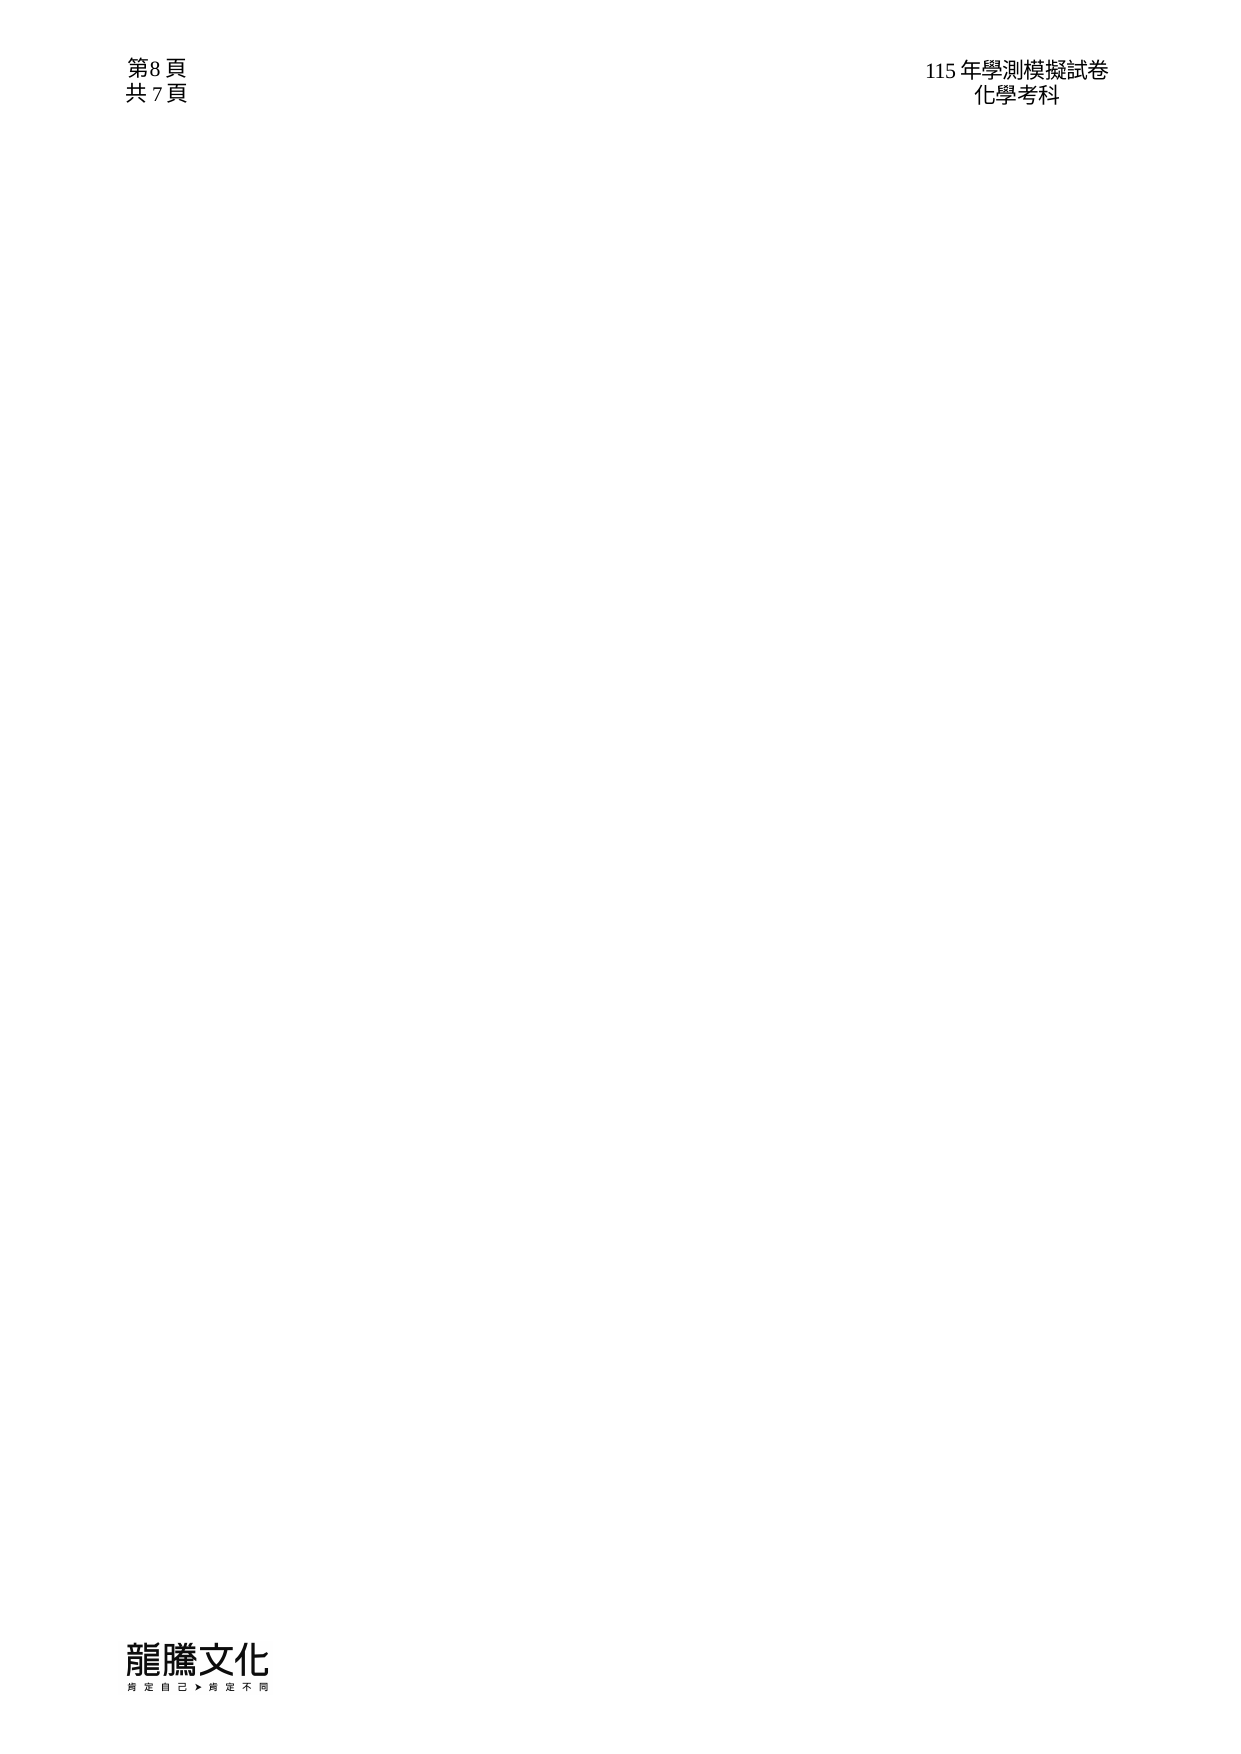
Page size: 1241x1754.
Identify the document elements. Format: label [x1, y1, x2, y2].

picture [118, 1641, 273, 1695]
